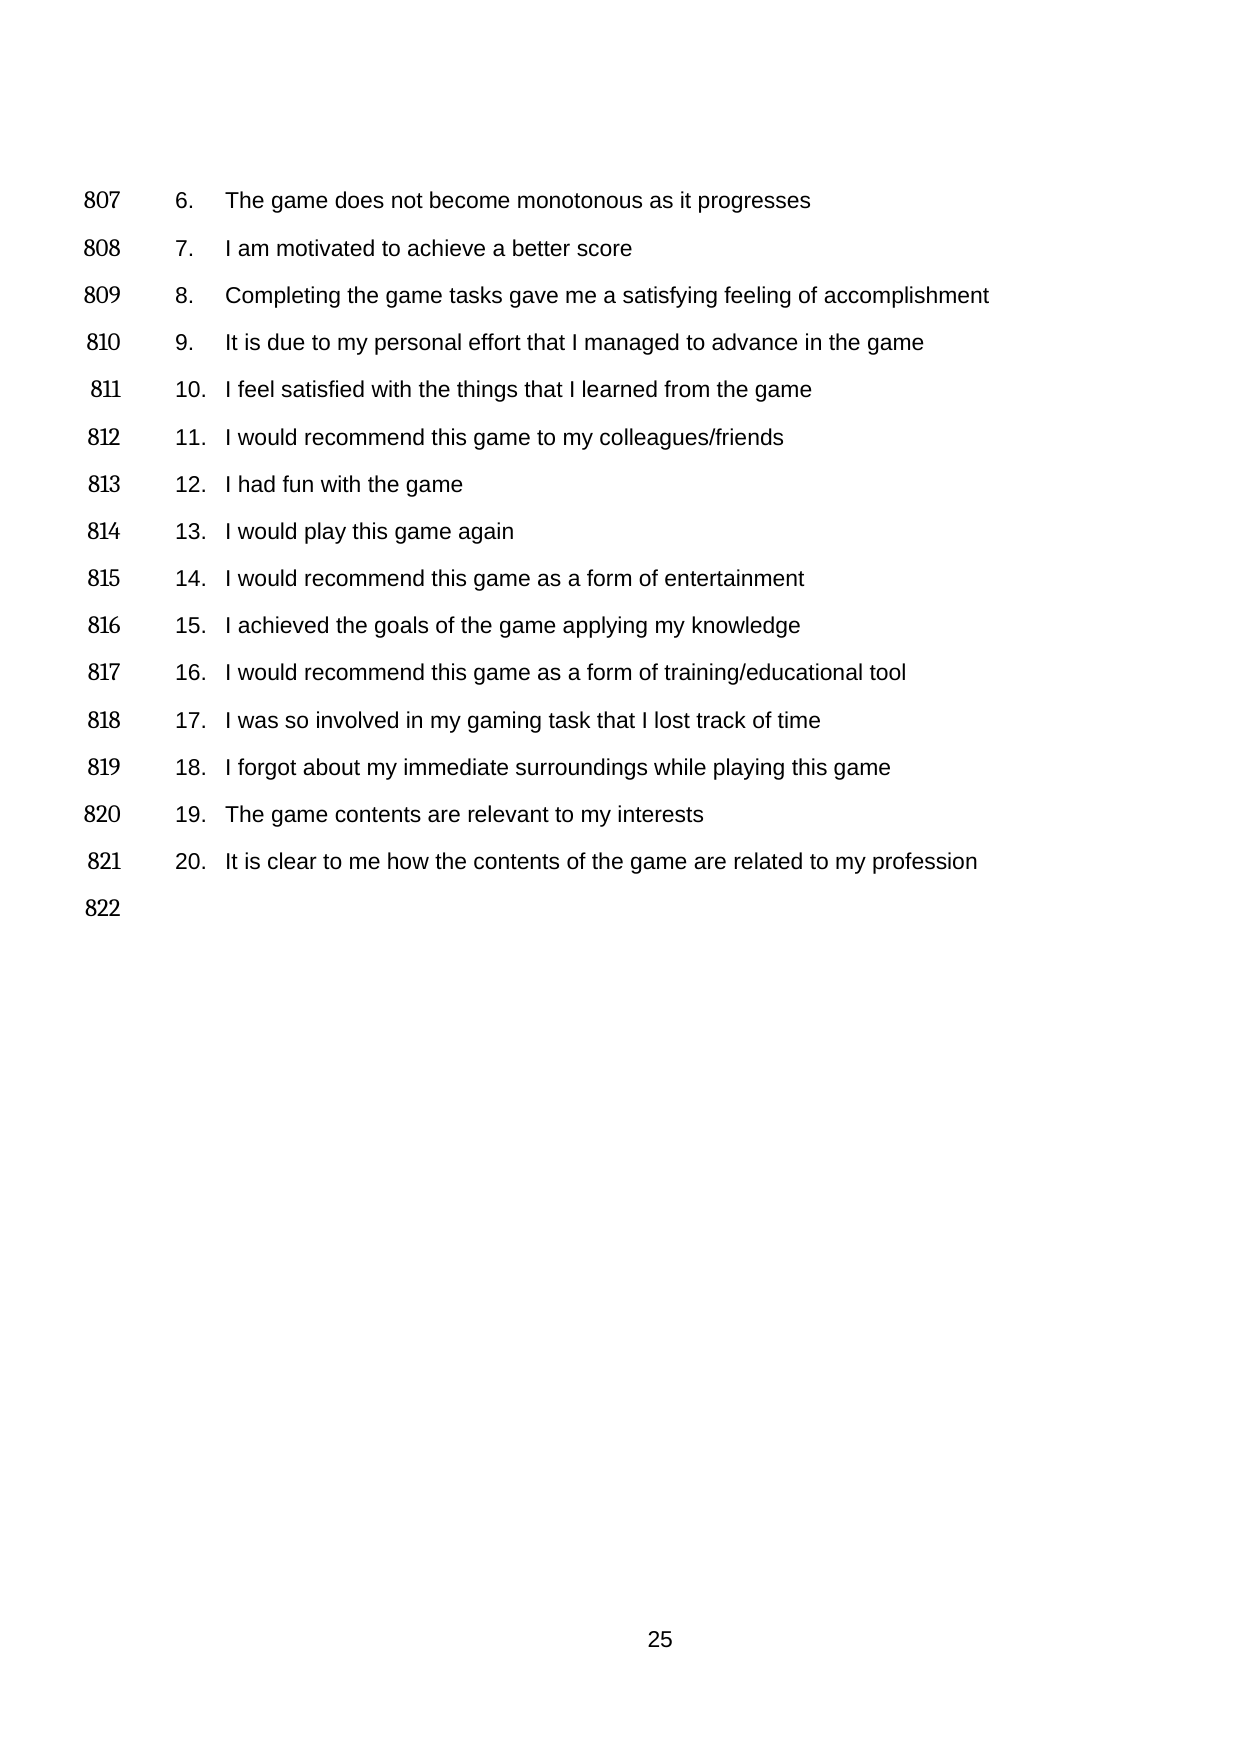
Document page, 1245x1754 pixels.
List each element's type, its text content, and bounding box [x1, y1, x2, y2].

list I was so involved in my gaming task that I lost track of time [175, 707, 1170, 733]
list I would recommend this game to my colleagues/friends [175, 423, 1170, 450]
list I achieved the goals of the game applying my knowledge [175, 612, 1170, 638]
list Completing the game tasks gave me a satisfying feeling of accomplishment [175, 282, 1170, 308]
list The game does not become monotonous as it progresses [175, 187, 1170, 214]
list I would recommend this game as a form of entertainment [175, 565, 1170, 591]
list It is clear to me how the contents of the game are related to my profession [175, 848, 1170, 874]
list I had fun with the game [175, 471, 1170, 497]
list I feel satisfied with the things that I learned from the game [175, 376, 1170, 403]
list I forgot about my immediate surroundings while playing this game [175, 754, 1170, 780]
list I am motivated to achieve a better score [175, 235, 1170, 261]
list It is due to my personal effort that I managed to advance in the game [175, 329, 1170, 355]
list The game contents are relevant to my interests [175, 801, 1170, 827]
list I would recommend this game as a form of training/educational tool [175, 659, 1170, 686]
list I would play this game again [175, 518, 1170, 544]
